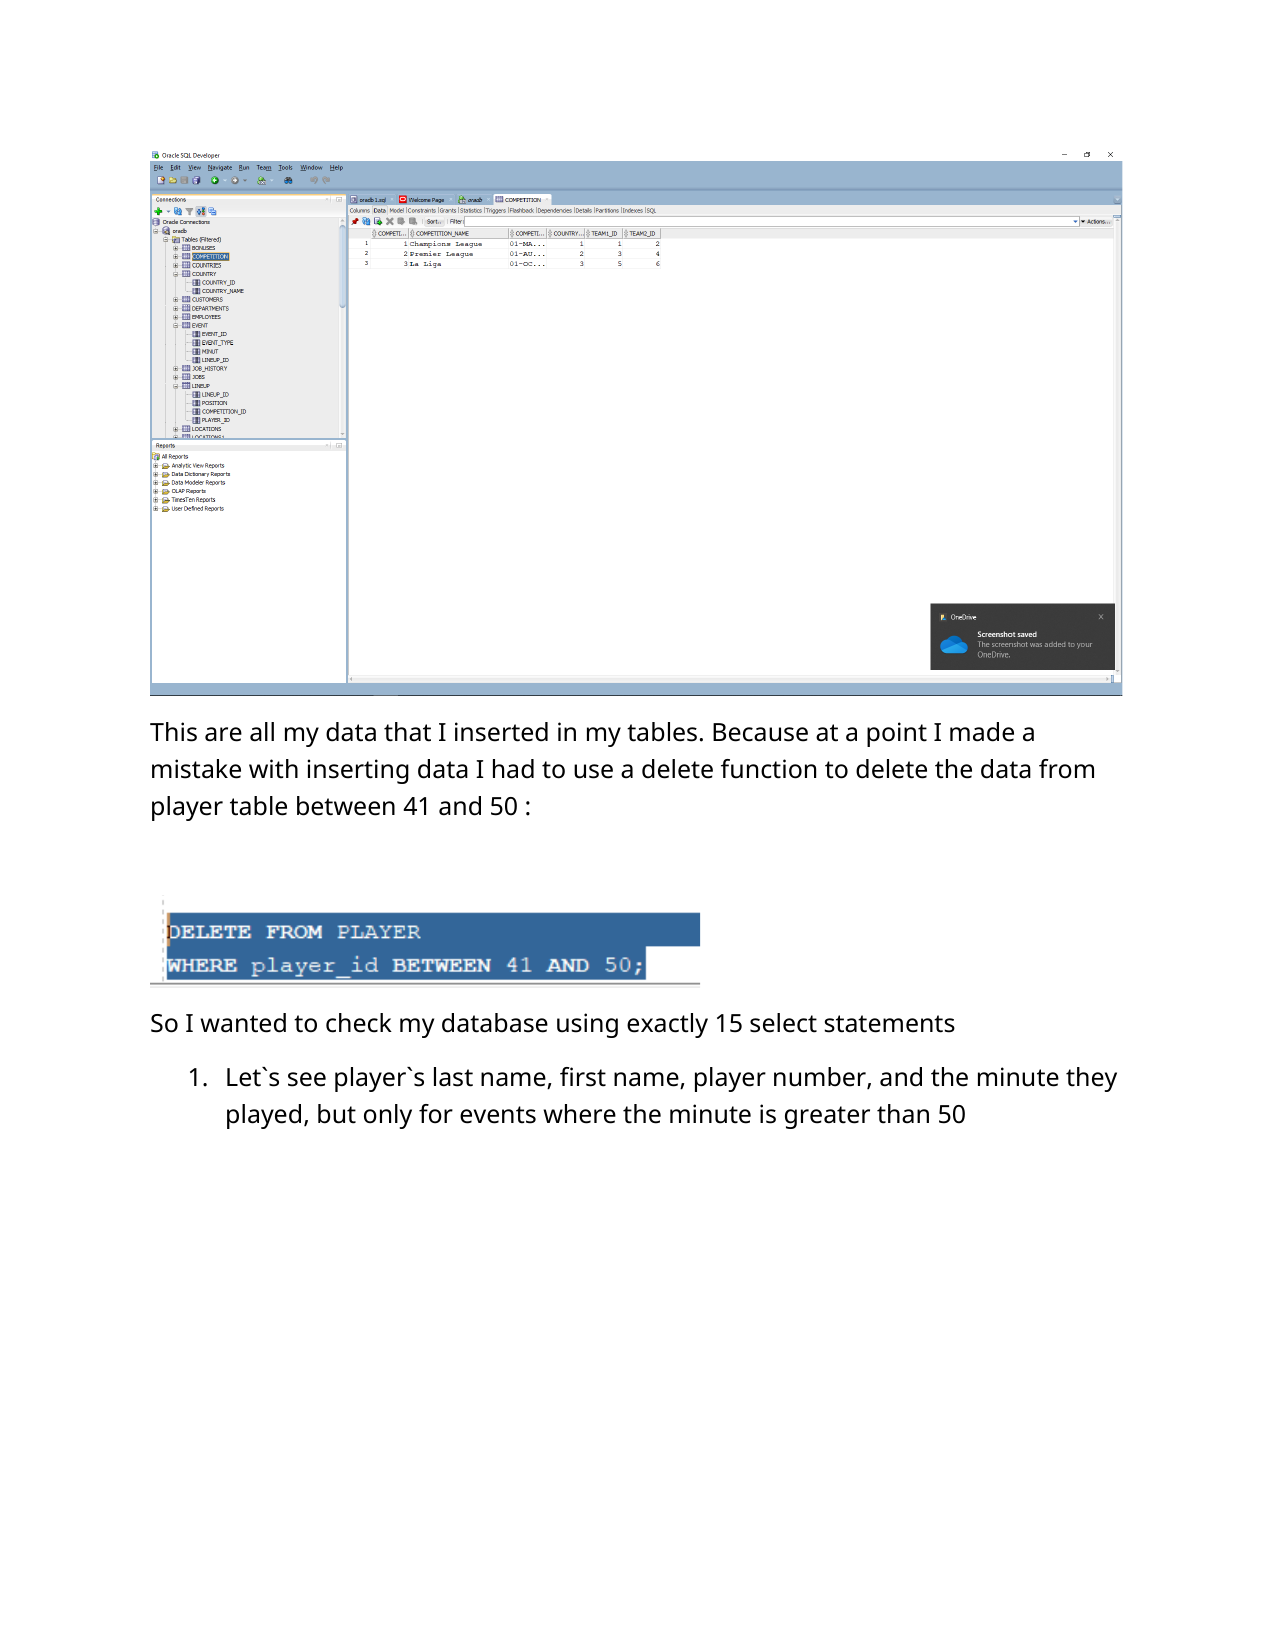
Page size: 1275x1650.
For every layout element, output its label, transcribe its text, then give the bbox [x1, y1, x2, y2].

picture [150, 150, 1123, 696]
text So I wanted to check my database using exactly 15 select statements [150, 1006, 1125, 1040]
list Let`s see player`s last name, first name, player number, and the minute they played, but only for events where the minute is greater than 50 [187, 1059, 1125, 1130]
text This are all my data that I inserted in my tables. Because at a point I made a mistake with inserting data I had to use a delete function to delete the data from player table between 41 and 50 : [150, 714, 1125, 822]
picture [150, 895, 700, 988]
